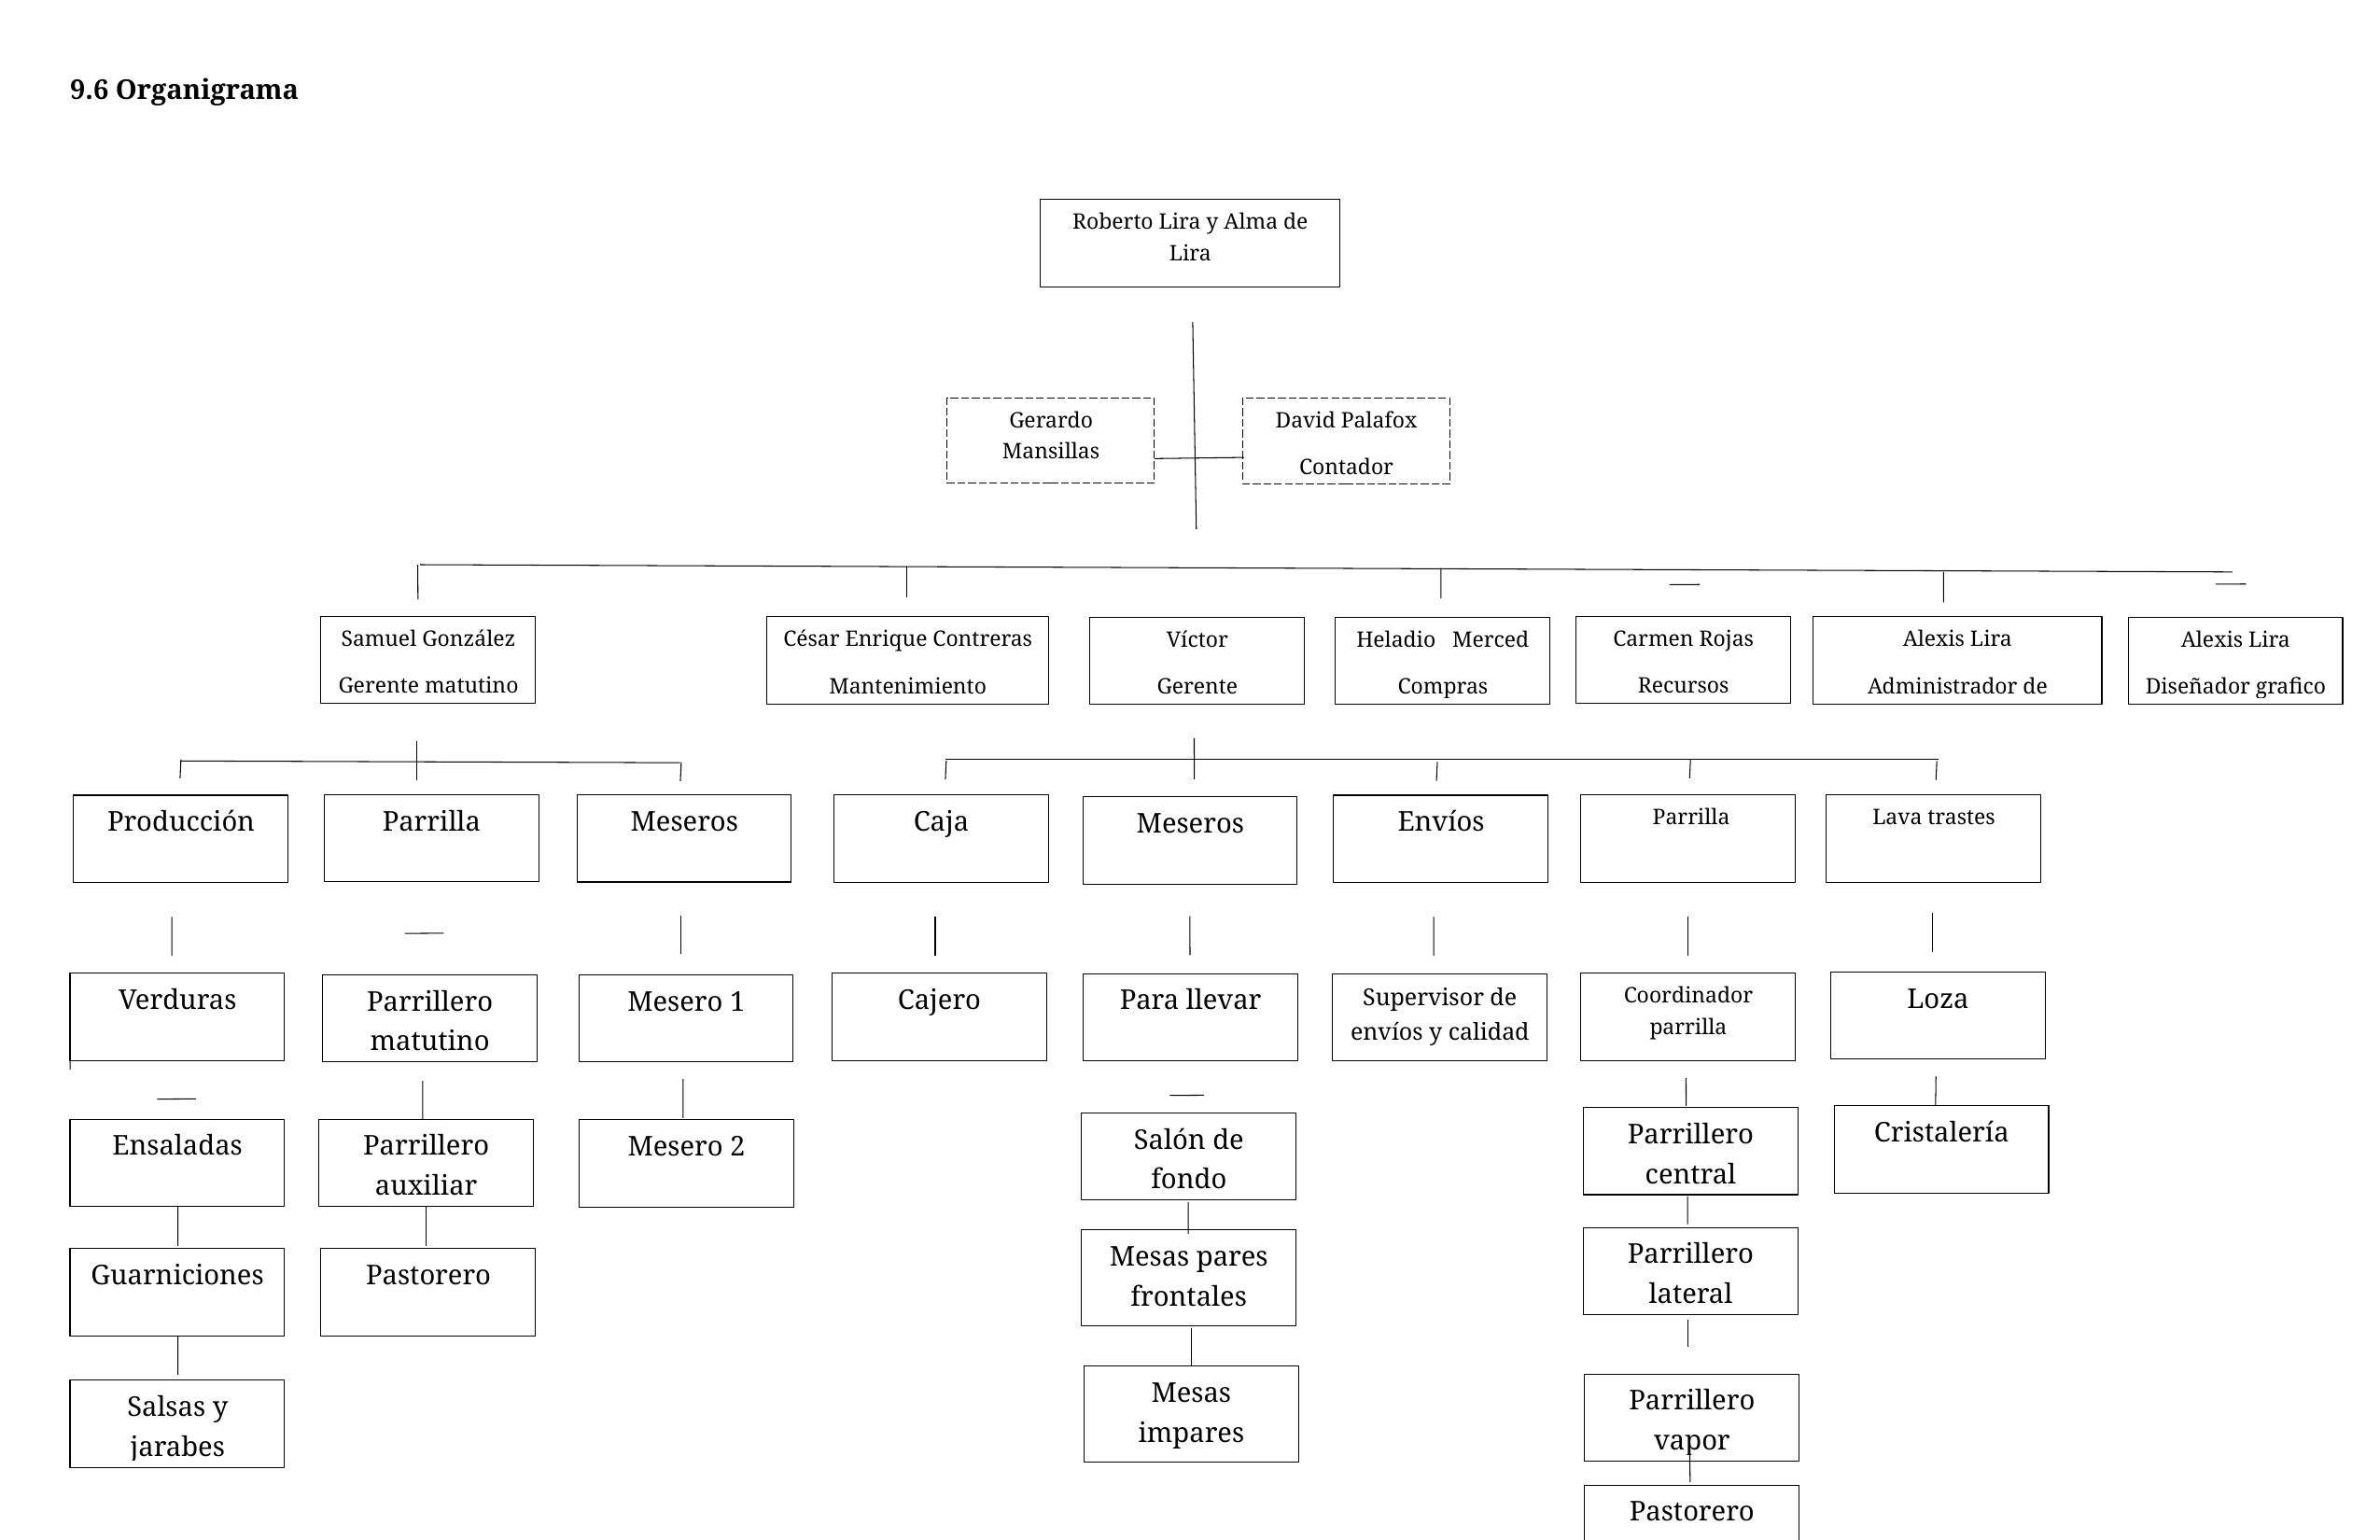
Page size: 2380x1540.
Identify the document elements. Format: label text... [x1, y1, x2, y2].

text 9.6 Organigrama [70, 70, 2310, 107]
